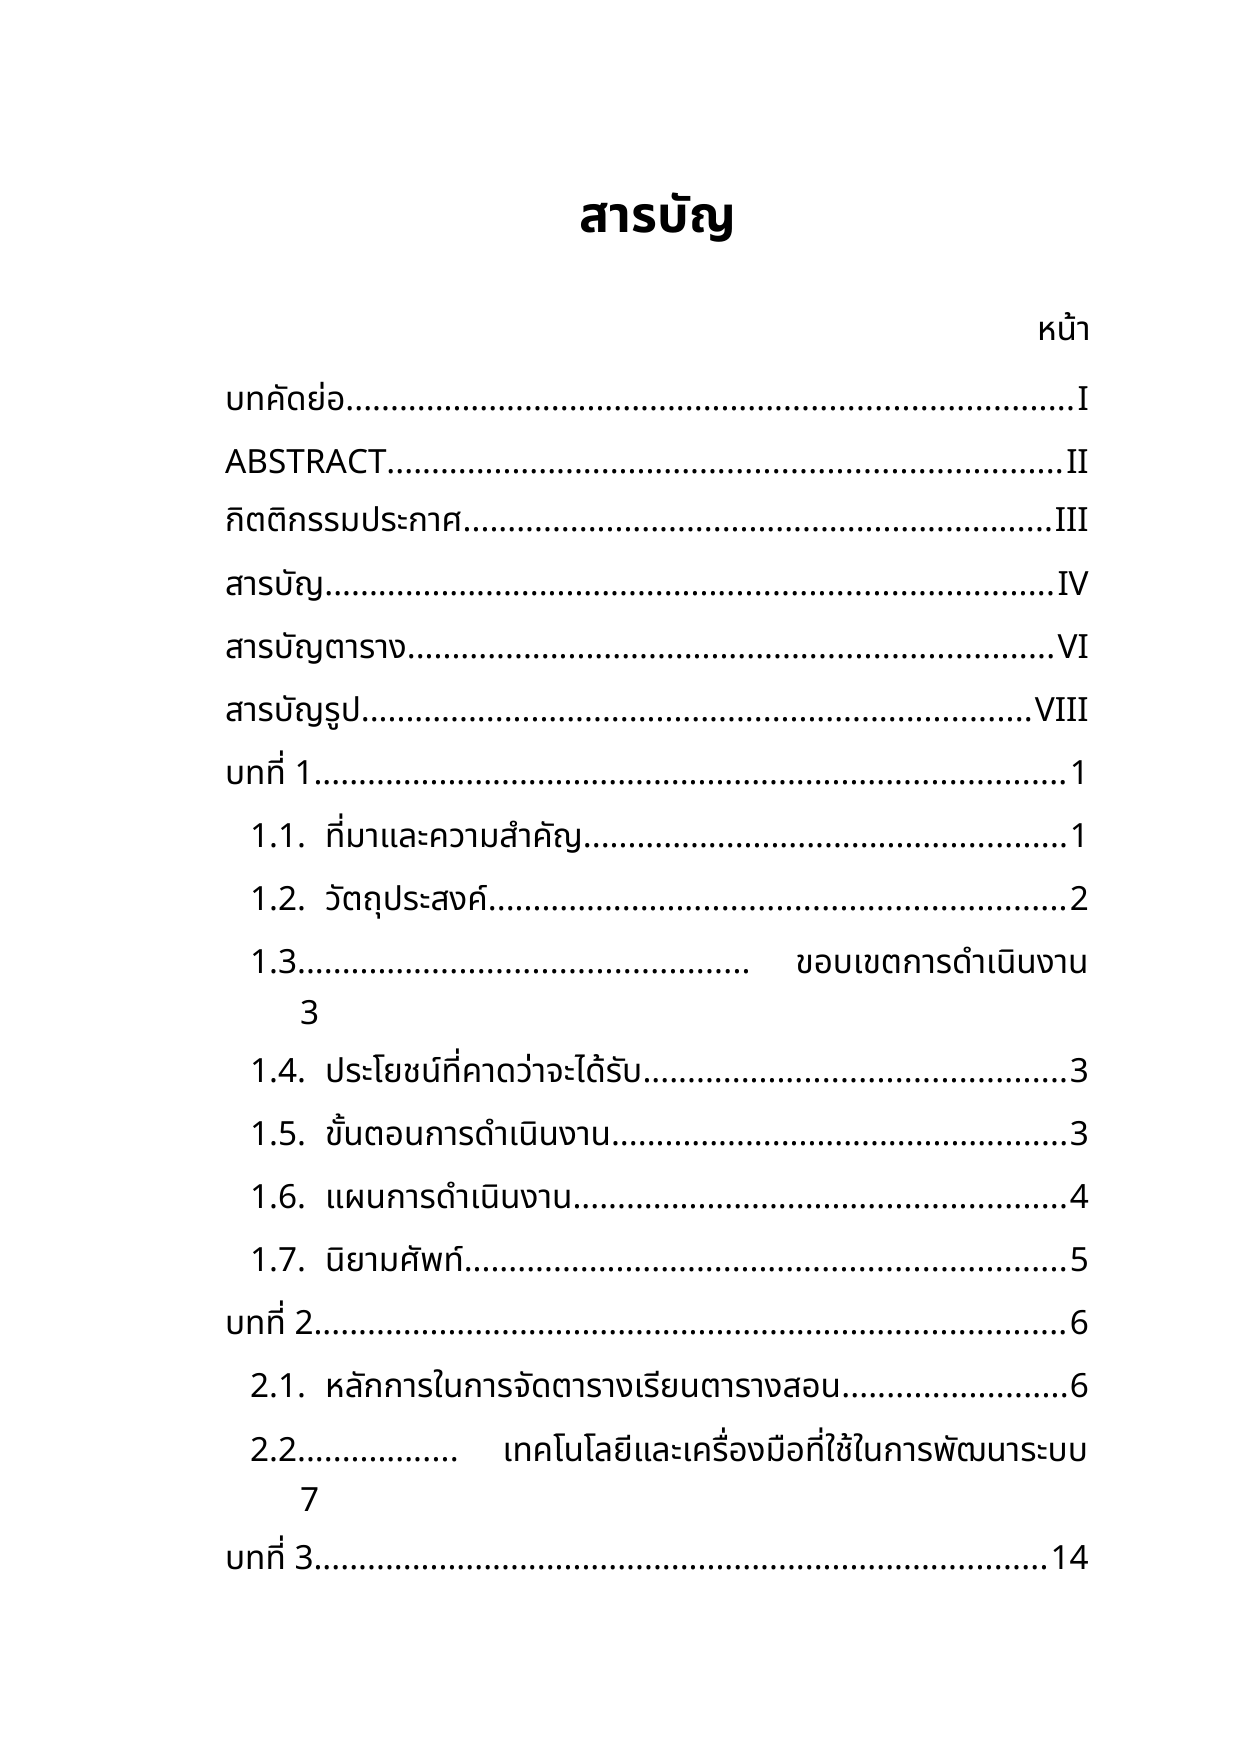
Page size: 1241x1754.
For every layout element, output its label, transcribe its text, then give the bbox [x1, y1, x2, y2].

subtitle สารบัญ [225, 179, 1090, 255]
